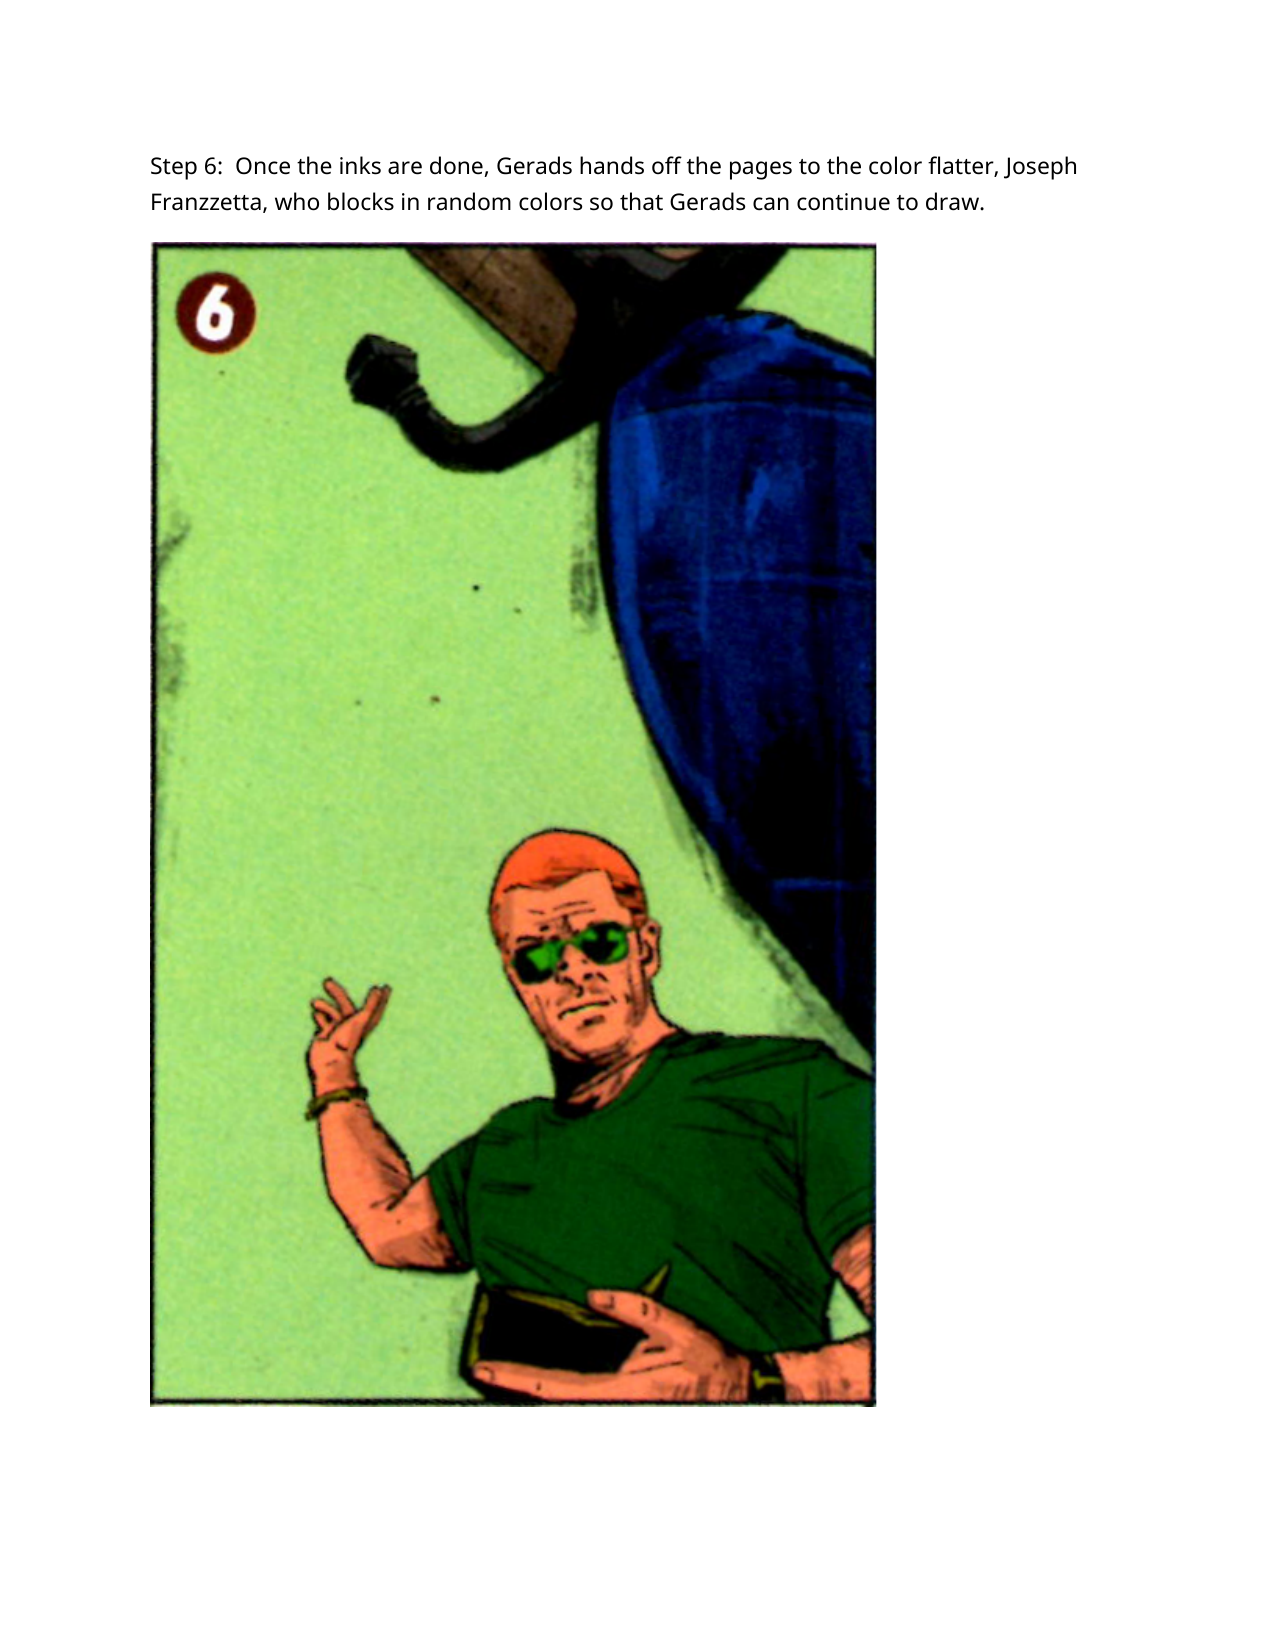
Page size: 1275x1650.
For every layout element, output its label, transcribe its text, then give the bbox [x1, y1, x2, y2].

picture [150, 242, 877, 1407]
text Step 6: Once the inks are done, Gerads hands off the pages to the color flatter, Joseph Franzzetta, who blocks in random colors so that Gerads can continue to draw. [150, 150, 1125, 217]
